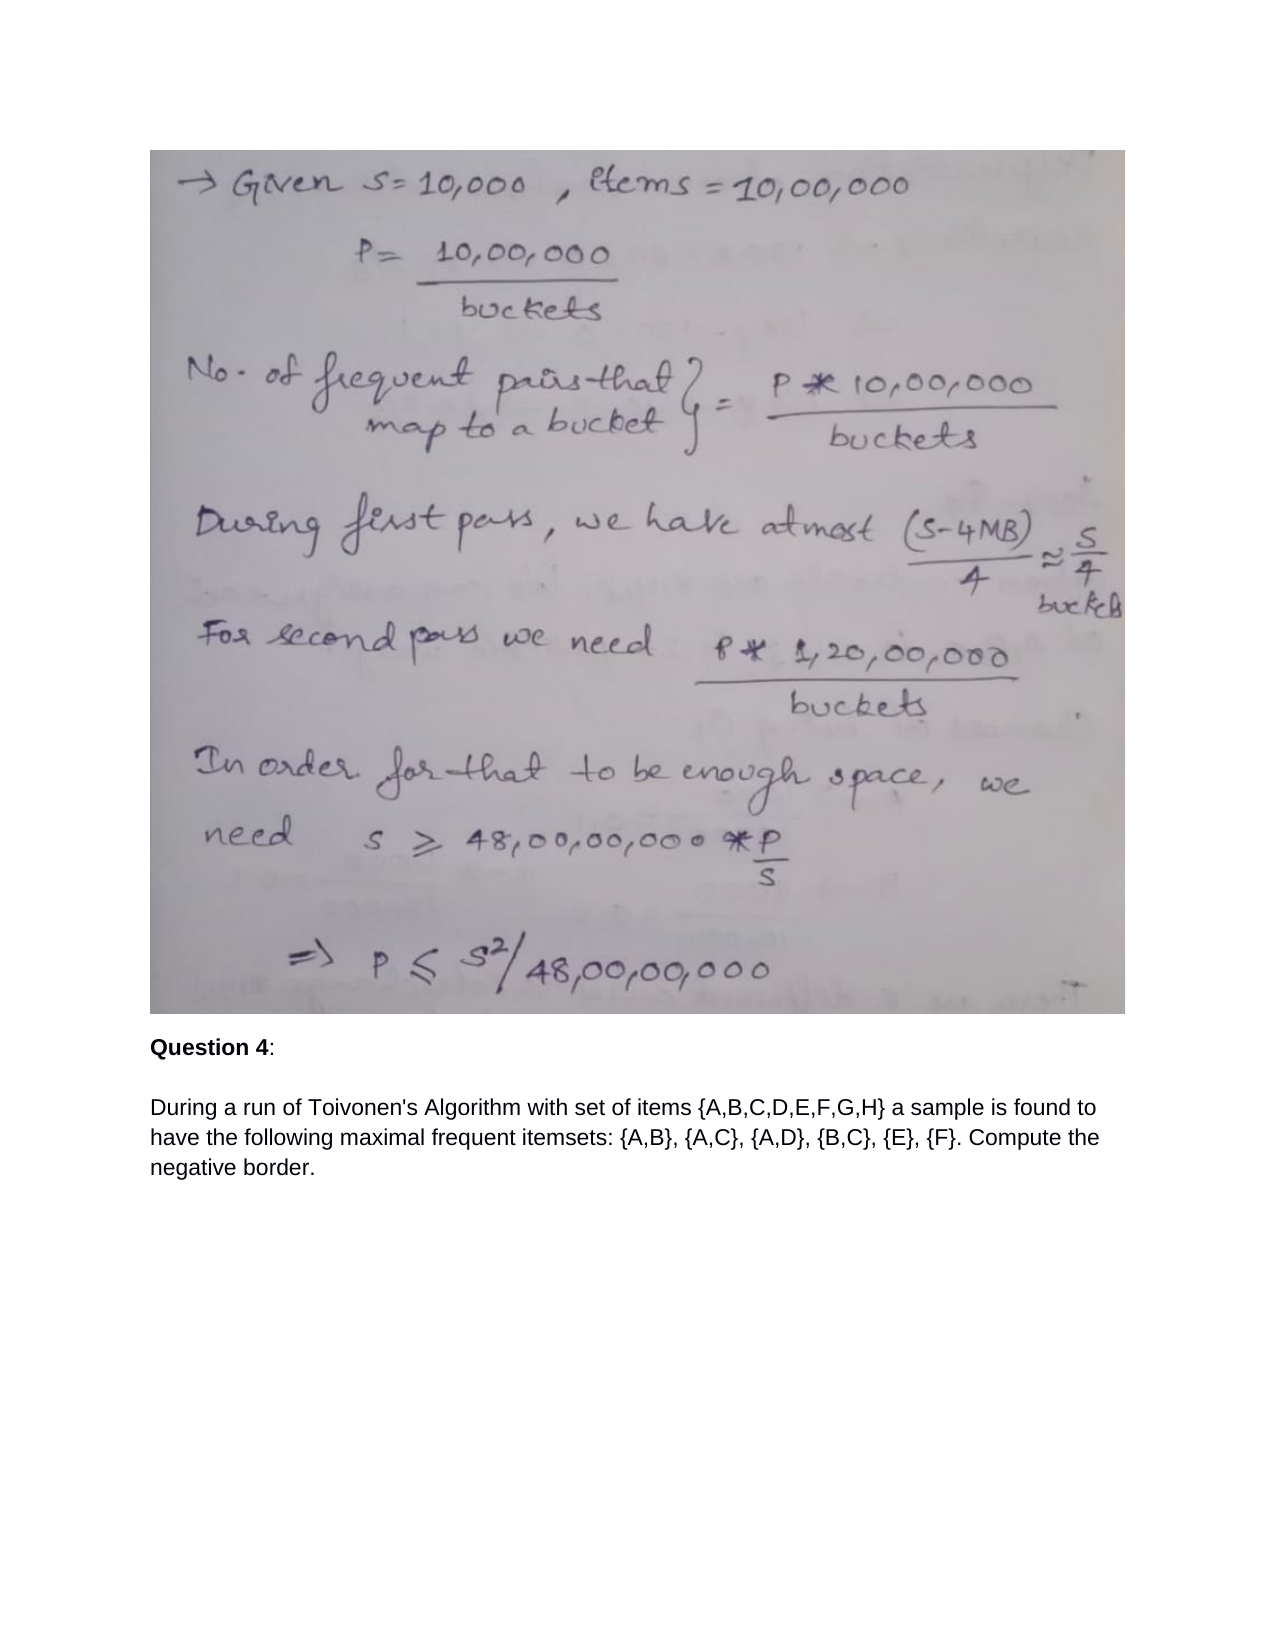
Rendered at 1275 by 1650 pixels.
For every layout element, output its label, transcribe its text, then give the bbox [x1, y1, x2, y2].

text During a run of Toivonen's Algorithm with set of items {A,B,C,D,E,F,G,H} a sample is found to have the following maximal frequent itemsets: {A,B}, {A,C}, {A,D}, {B,C}, {E}, {F}. Compute the negative border. [150, 1093, 1125, 1180]
picture [150, 150, 1125, 1014]
text Question 4: [150, 1034, 1125, 1060]
